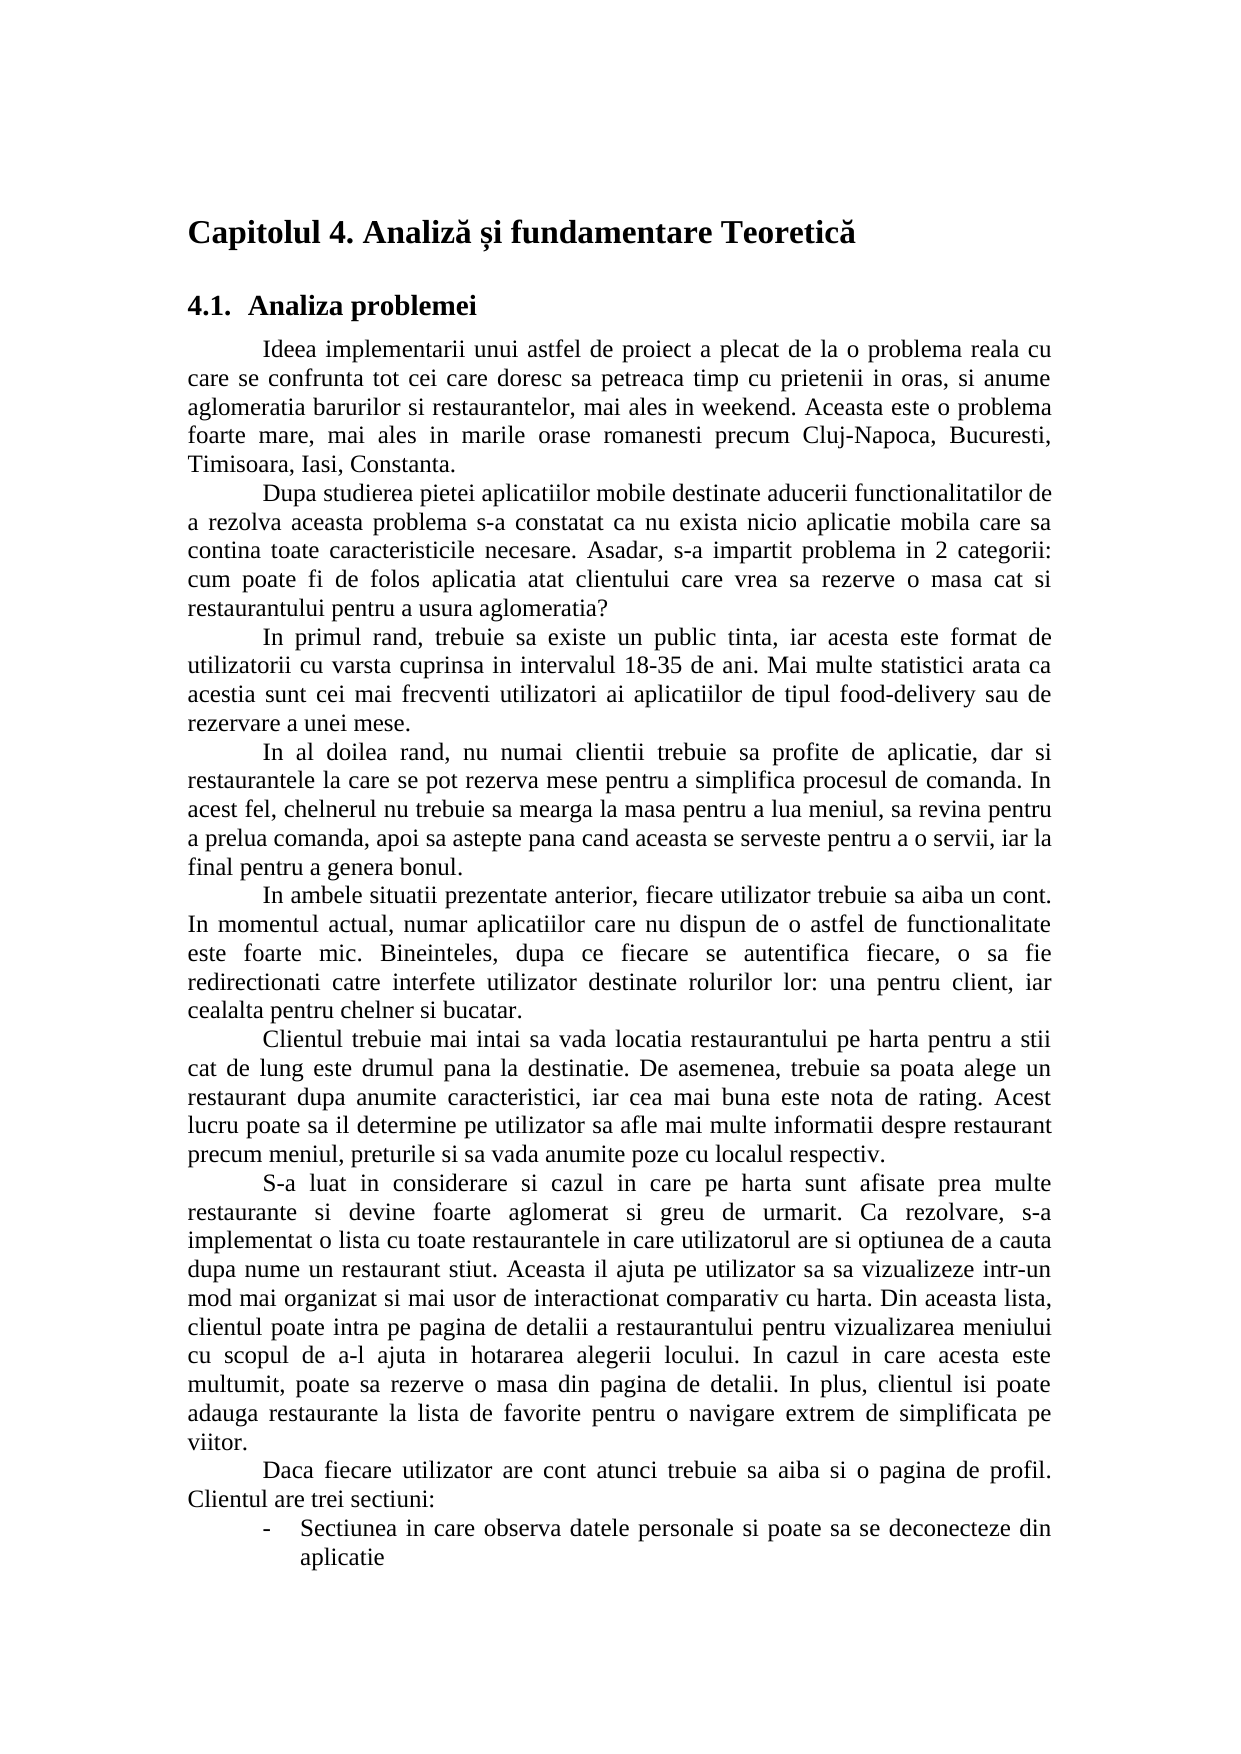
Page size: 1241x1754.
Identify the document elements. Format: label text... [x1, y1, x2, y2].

text S-a luat in considerare si cazul in care pe harta sunt afisate prea multe restaurante si devine foarte aglomerat si greu de urmarit. Ca rezolvare, s-a implementat o lista cu toate restaurantele in care utilizatorul are si optiunea de a cauta dupa nume un restaurant stiut. Aceasta il ajuta pe utilizator sa sa vizualizeze intr-un mod mai organizat si mai usor de interactionat comparativ cu harta. Din aceasta lista, clientul poate intra pe pagina de detalii a restaurantului pentru vizualizarea meniului cu scopul de a-l ajuta in hotararea alegerii locului. In cazul in care acesta este multumit, poate sa rezerve o masa din pagina de detalii. In plus, clientul isi poate adauga restaurante la lista de favorite pentru o navigare extrem de simplificata pe viitor. [187, 1168, 1053, 1456]
subtitle Analiza problemei [187, 288, 1053, 322]
subtitle Analiză și fundamentare Teoretică [187, 212, 1053, 251]
list Sectiunea in care observa datele personale si poate sa se deconecteze din aplicatie [262, 1513, 1053, 1571]
text In al doilea rand, nu numai clientii trebuie sa profite de aplicatie, dar si restaurantele la care se pot rezerva mese pentru a simplifica procesul de comanda. In acest fel, chelnerul nu trebuie sa mearga la masa pentru a lua meniul, sa revina pentru a prelua comanda, apoi sa astepte pana cand aceasta se serveste pentru a o servii, iar la final pentru a genera bonul. [187, 737, 1053, 881]
text Ideea implementarii unui astfel de proiect a plecat de la o problema reala cu care se confrunta tot cei care doresc sa petreaca timp cu prietenii in oras, si anume aglomeratia barurilor si restaurantelor, mai ales in weekend. Aceasta este o problema foarte mare, mai ales in marile orase romanesti precum Cluj-Napoca, Bucuresti, Timisoara, Iasi, Constanta. [187, 334, 1053, 478]
text In ambele situatii prezentate anterior, fiecare utilizator trebuie sa aiba un cont. In momentul actual, numar aplicatiilor care nu dispun de o astfel de functionalitate este foarte mic. Bineinteles, dupa ce fiecare se autentifica fiecare, o sa fie redirectionati catre interfete utilizator destinate rolurilor lor: una pentru client, iar cealalta pentru chelner si bucatar. [187, 881, 1053, 1024]
text Dupa studierea pietei aplicatiilor mobile destinate aducerii functionalitatilor de a rezolva aceasta problema s-a constatat ca nu exista nicio aplicatie mobila care sa contina toate caracteristicile necesare. Asadar, s-a impartit problema in 2 categorii: cum poate fi de folos aplicatia atat clientului care vrea sa rezerve o masa cat si restaurantului pentru a usura aglomeratia? [187, 478, 1053, 622]
text In primul rand, trebuie sa existe un public tinta, iar acesta este format de utilizatorii cu varsta cuprinsa in intervalul 18-35 de ani. Mai multe statistici arata ca acestia sunt cei mai frecventi utilizatori ai aplicatiilor de tipul food-delivery sau de rezervare a unei mese. [187, 622, 1053, 737]
text Clientul trebuie mai intai sa vada locatia restaurantului pe harta pentru a stii cat de lung este drumul pana la destinatie. De asemenea, trebuie sa poata alege un restaurant dupa anumite caracteristici, iar cea mai buna este nota de rating. Acest lucru poate sa il determine pe utilizator sa afle mai multe informatii despre restaurant precum meniul, preturile si sa vada anumite poze cu localul respectiv. [187, 1024, 1053, 1168]
text Daca fiecare utilizator are cont atunci trebuie sa aiba si o pagina de profil. Clientul are trei sectiuni: [187, 1456, 1053, 1513]
